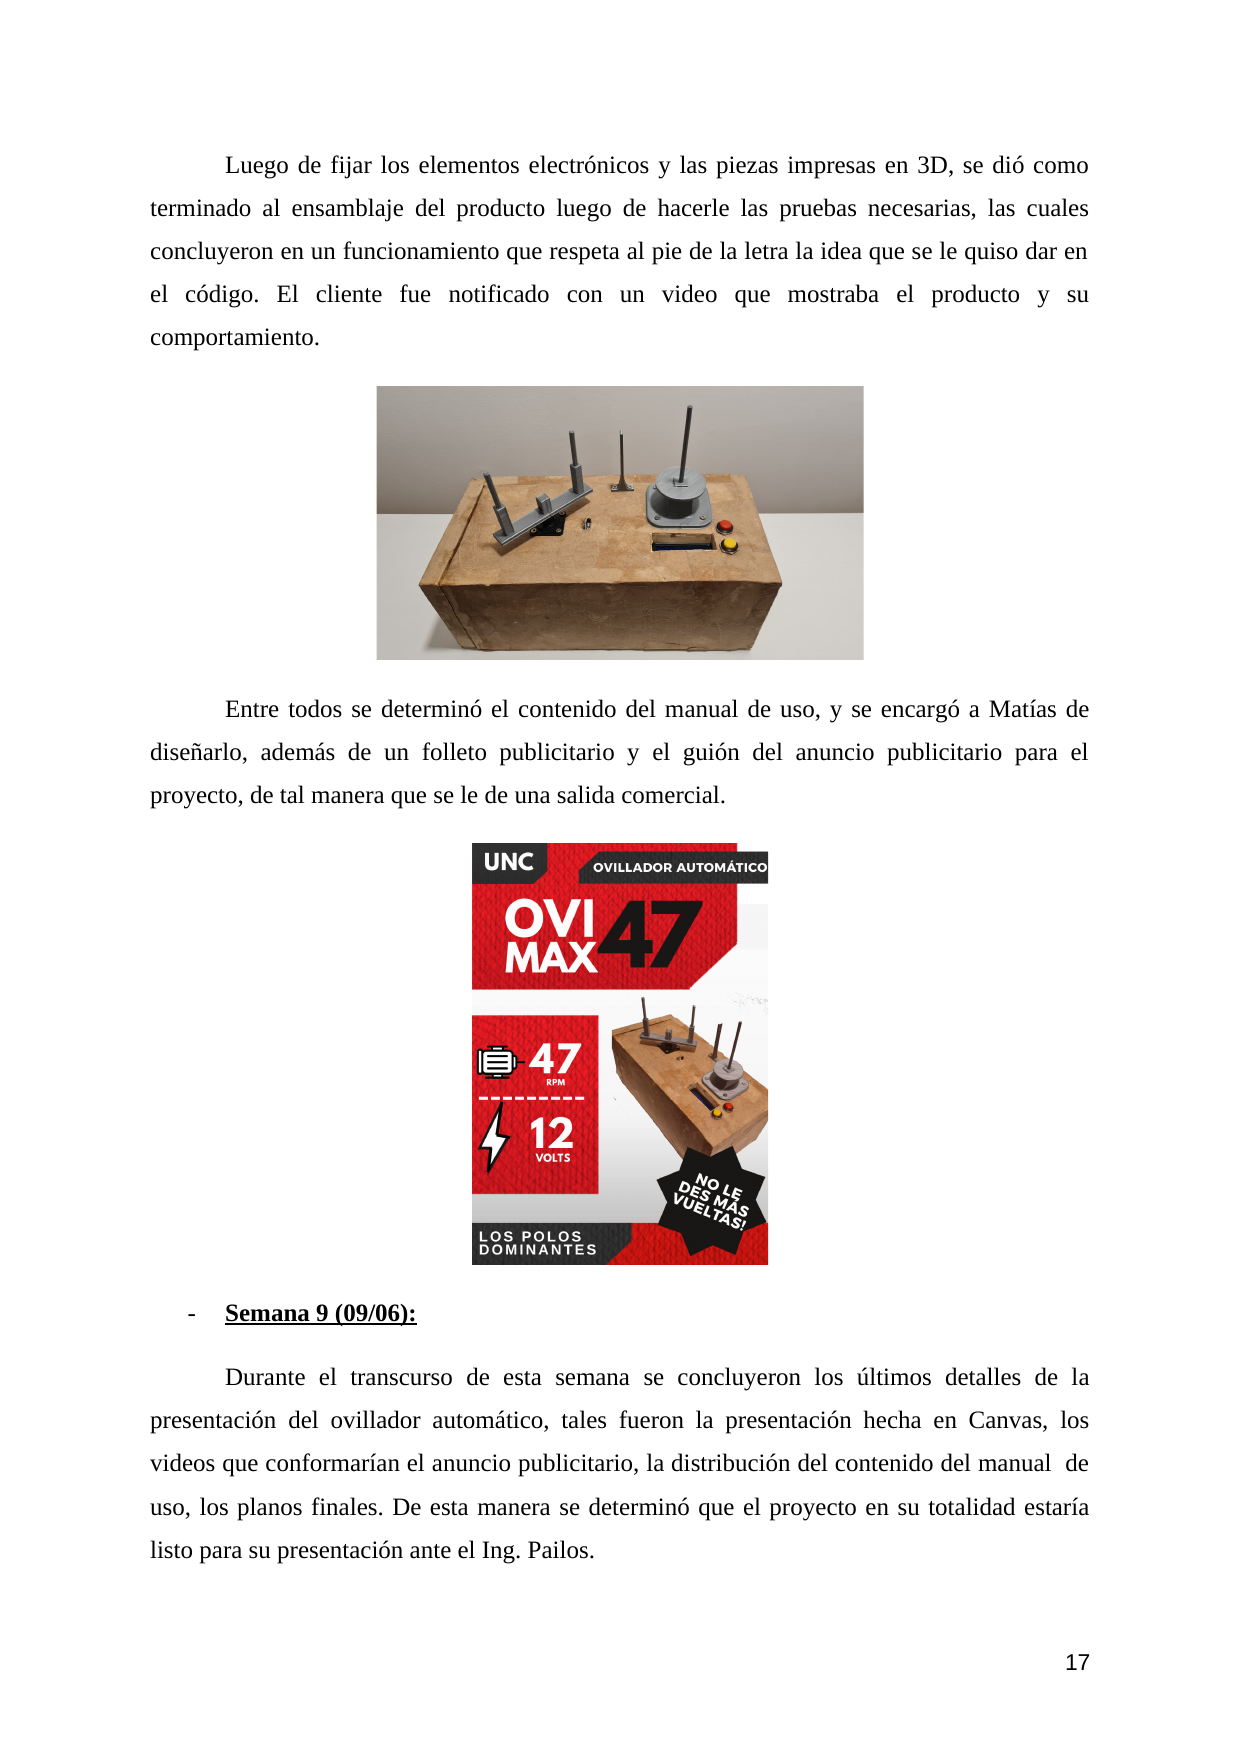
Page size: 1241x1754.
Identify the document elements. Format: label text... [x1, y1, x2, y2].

list Semana 9 (09/06): [187, 1298, 1090, 1327]
picture [472, 843, 769, 1265]
picture [376, 386, 864, 660]
text Entre todos se determinó el contenido del manual de uso, y se encargó a Matías de diseñarlo, además de un folleto publicitario y el guión del anuncio publicitario para el proyecto, de tal manera que se le de una salida comercial. [150, 694, 1090, 809]
text Durante el transcurso de esta semana se concluyeron los últimos detalles de la presentación del ovillador automático, tales fueron la presentación hecha en Canvas, los videos que conformarían el anuncio publicitario, la distribución del contenido del manual de uso, los planos finales. De esta manera se determinó que el proyecto en su totalidad estaría listo para su presentación ante el Ing. Pailos. [150, 1362, 1090, 1563]
text Luego de fijar los elementos electrónicos y las piezas impresas en 3D, se dió como terminado al ensamblaje del producto luego de hacerle las pruebas necesarias, las cuales concluyeron en un funcionamiento que respeta al pie de la letra la idea que se le quiso dar en el código. El cliente fue notificado con un video que mostraba el producto y su comportamiento. [150, 150, 1090, 351]
